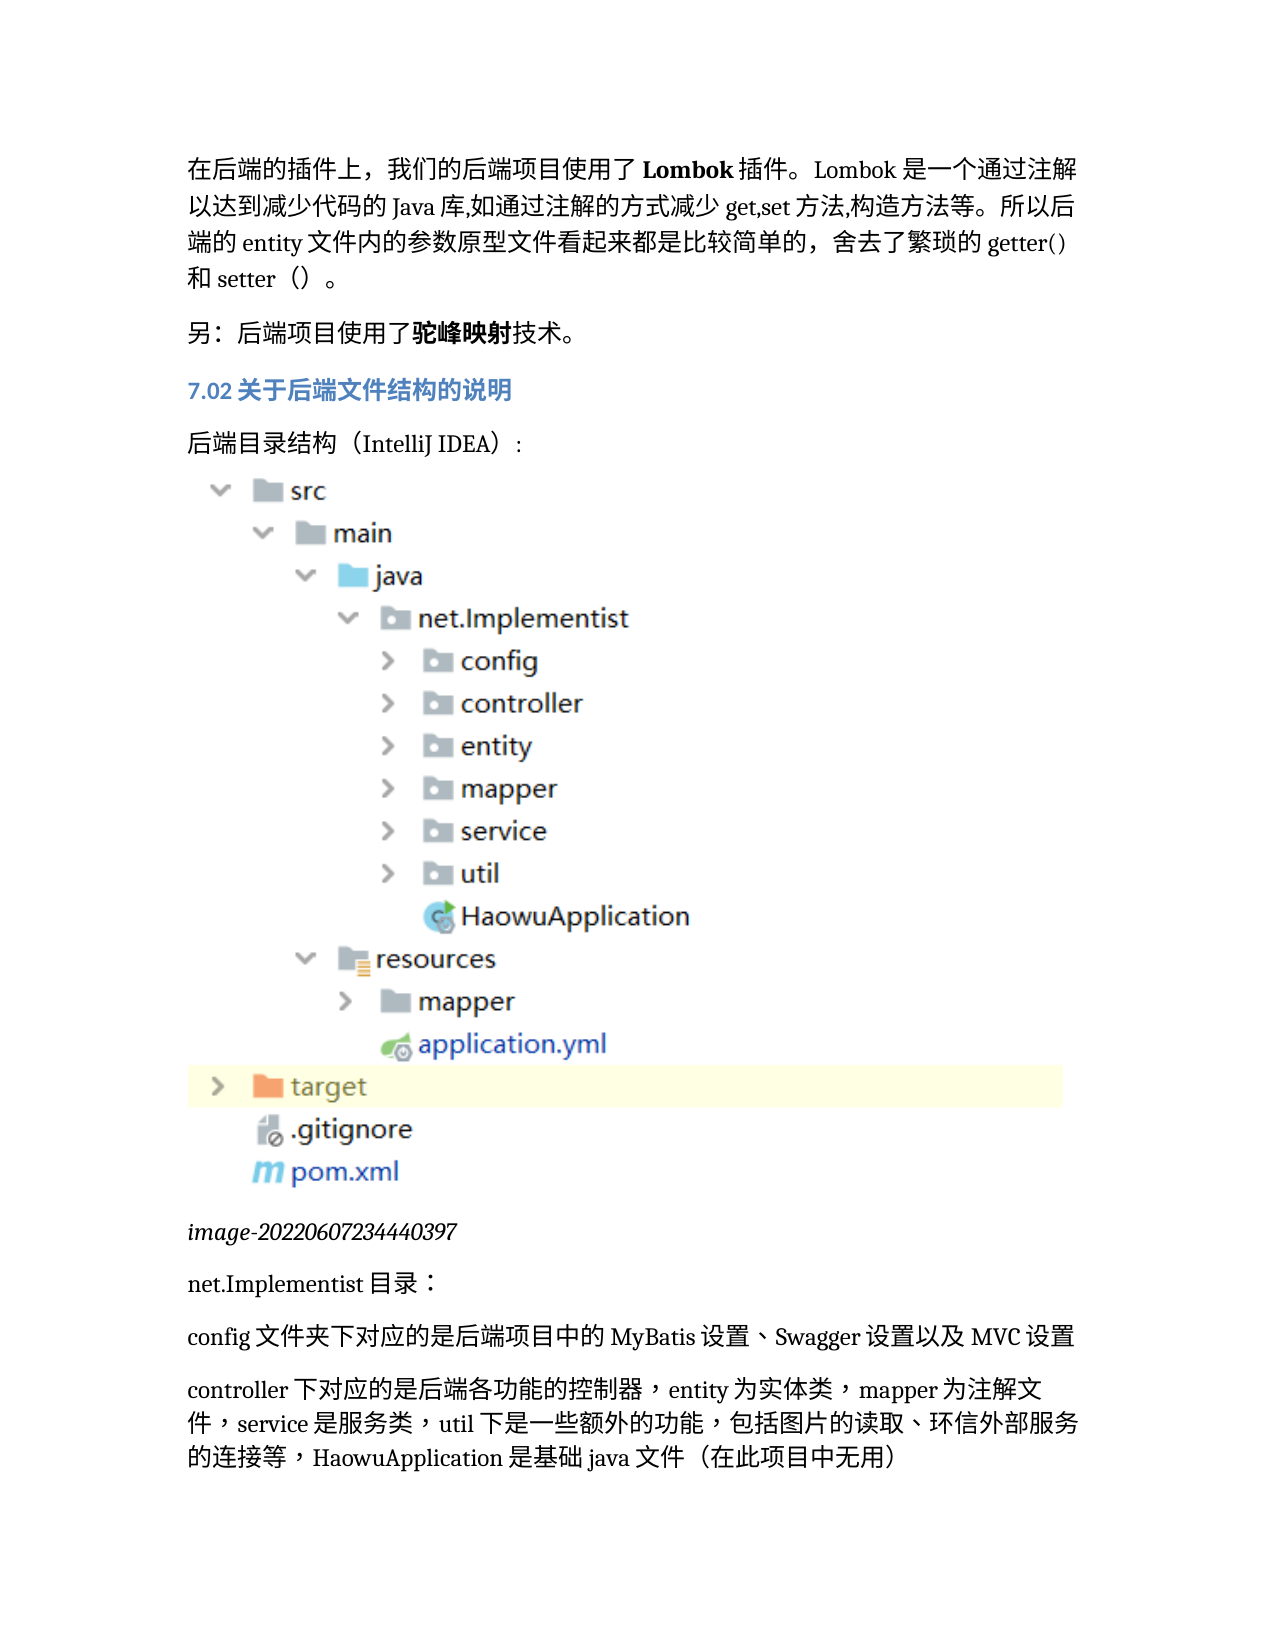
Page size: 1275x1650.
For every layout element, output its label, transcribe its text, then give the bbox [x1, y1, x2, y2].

text config文件夹下对应的是后端项目中的MyBatis设置、Swagger设置以及MVC设置 [187, 1318, 1087, 1353]
subtitle 7.02关于后端文件结构的说明 [187, 371, 1087, 407]
text 后端目录结构（IntelliJ IDEA）: [187, 426, 1087, 460]
text net.Implementist目录： [187, 1266, 1087, 1300]
picture [187, 478, 1063, 1198]
text image-20220607234440397 [187, 1218, 1087, 1247]
text 在后端的插件上，我们的后端项目使用了Lombok插件。Lombok是一个通过注解以达到减少代码的Java库,如通过注解的方式减少get,set方法,构造方法等。所以后端的entity文件内的参数原型文件看起来都是比较简单的，舍去了繁琐的getter()和setter（）。 [187, 150, 1087, 295]
text 另：后端项目使用了驼峰映射技术。 [187, 314, 1087, 350]
text controller下对应的是后端各功能的控制器，entity为实体类，mapper为注解文件，service是服务类，util下是一些额外的功能，包括图片的读取、环信外部服务的连接等，HaowuApplication是基础java文件（在此项目中无用） [187, 1371, 1087, 1473]
